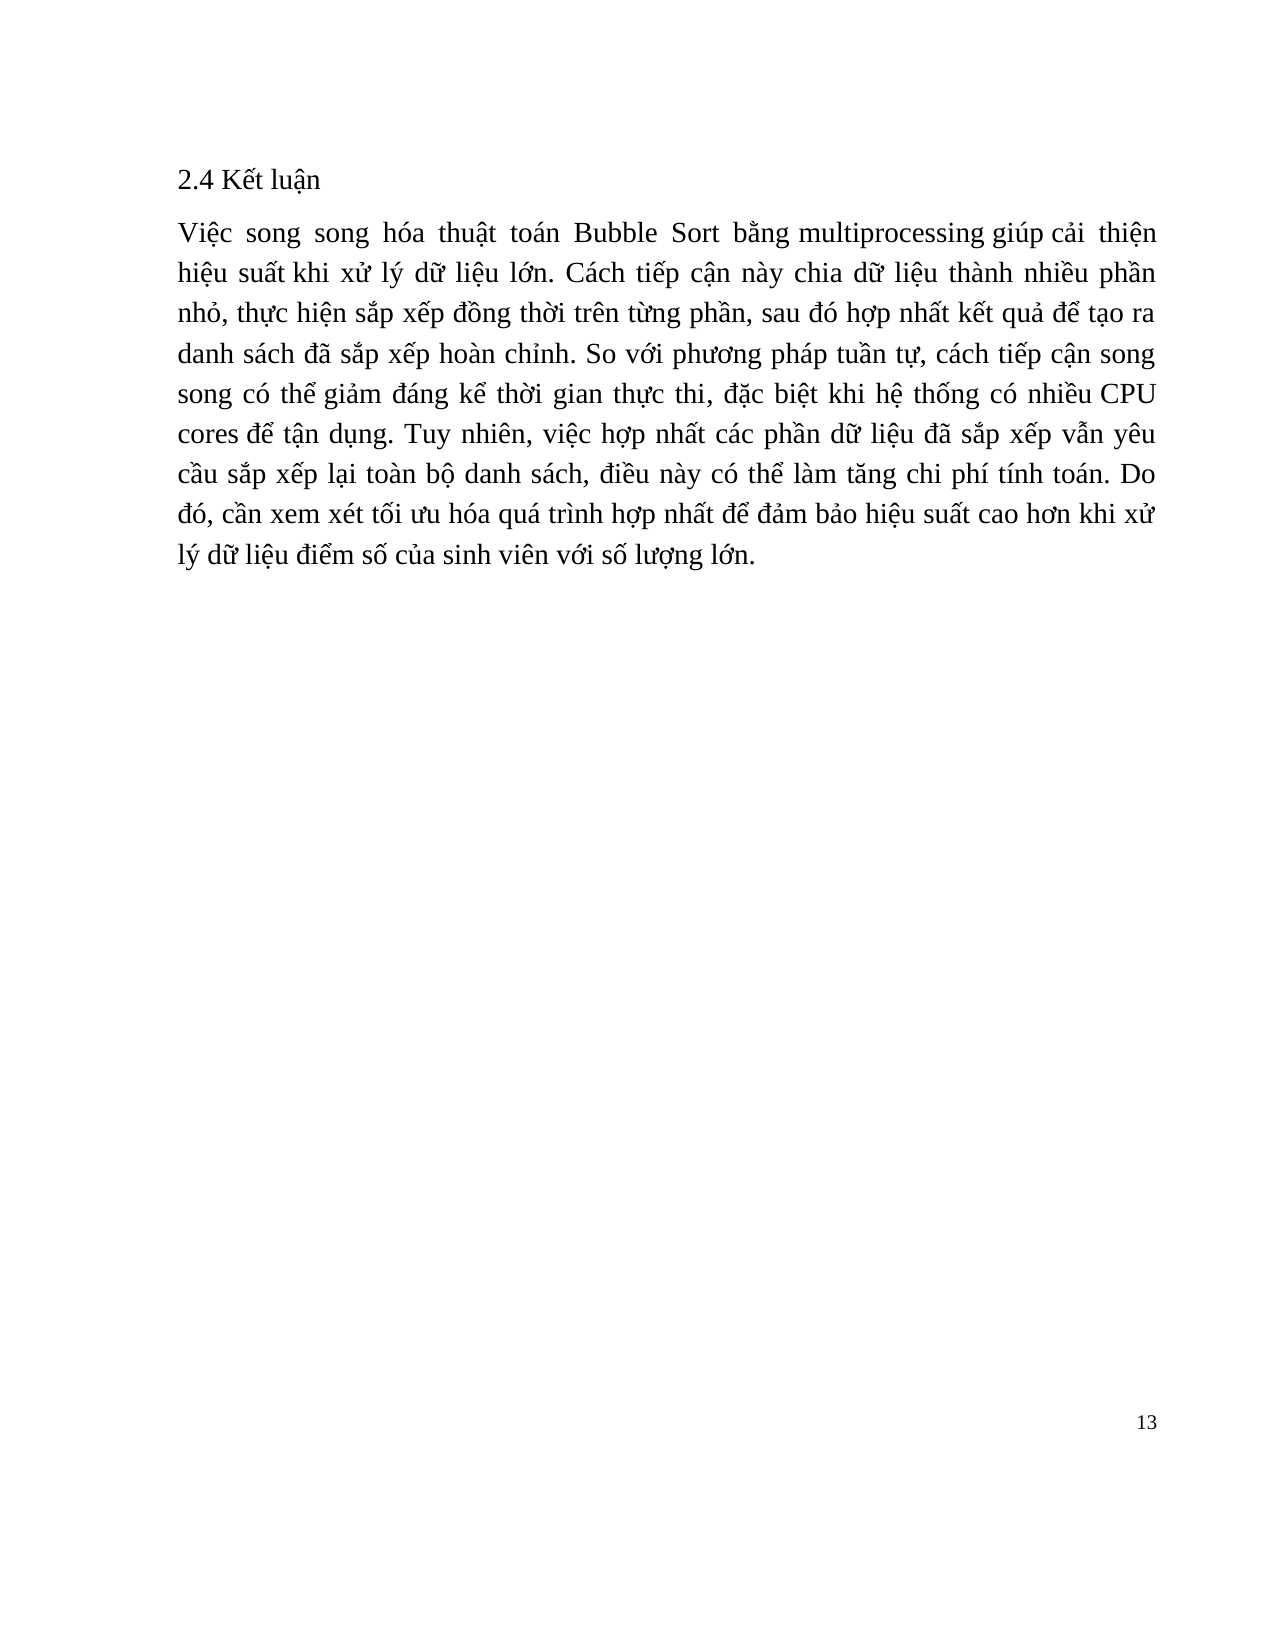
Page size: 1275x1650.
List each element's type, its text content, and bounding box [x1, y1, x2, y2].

subtitle 2.4 Kết luận [177, 162, 1157, 196]
text Việc song song hóa thuật toán Bubble Sort bằng multiprocessing giúp cải thiện hiệu suất khi xử lý dữ liệu lớn. Cách tiếp cận này chia dữ liệu thành nhiều phần nhỏ, thực hiện sắp xếp đồng thời trên từng phần, sau đó hợp nhất kết quả để tạo ra danh sách đã sắp xếp hoàn chỉnh. So với phương pháp tuần tự, cách tiếp cận song song có thể giảm đáng kể thời gian thực thi, đặc biệt khi hệ thống có nhiều CPU cores để tận dụng. Tuy nhiên, việc hợp nhất các phần dữ liệu đã sắp xếp vẫn yêu cầu sắp xếp lại toàn bộ danh sách, điều này có thể làm tăng chi phí tính toán. Do đó, cần xem xét tối ưu hóa quá trình hợp nhất để đảm bảo hiệu suất cao hơn khi xử lý dữ liệu điểm số của sinh viên với số lượng lớn. [177, 215, 1157, 570]
